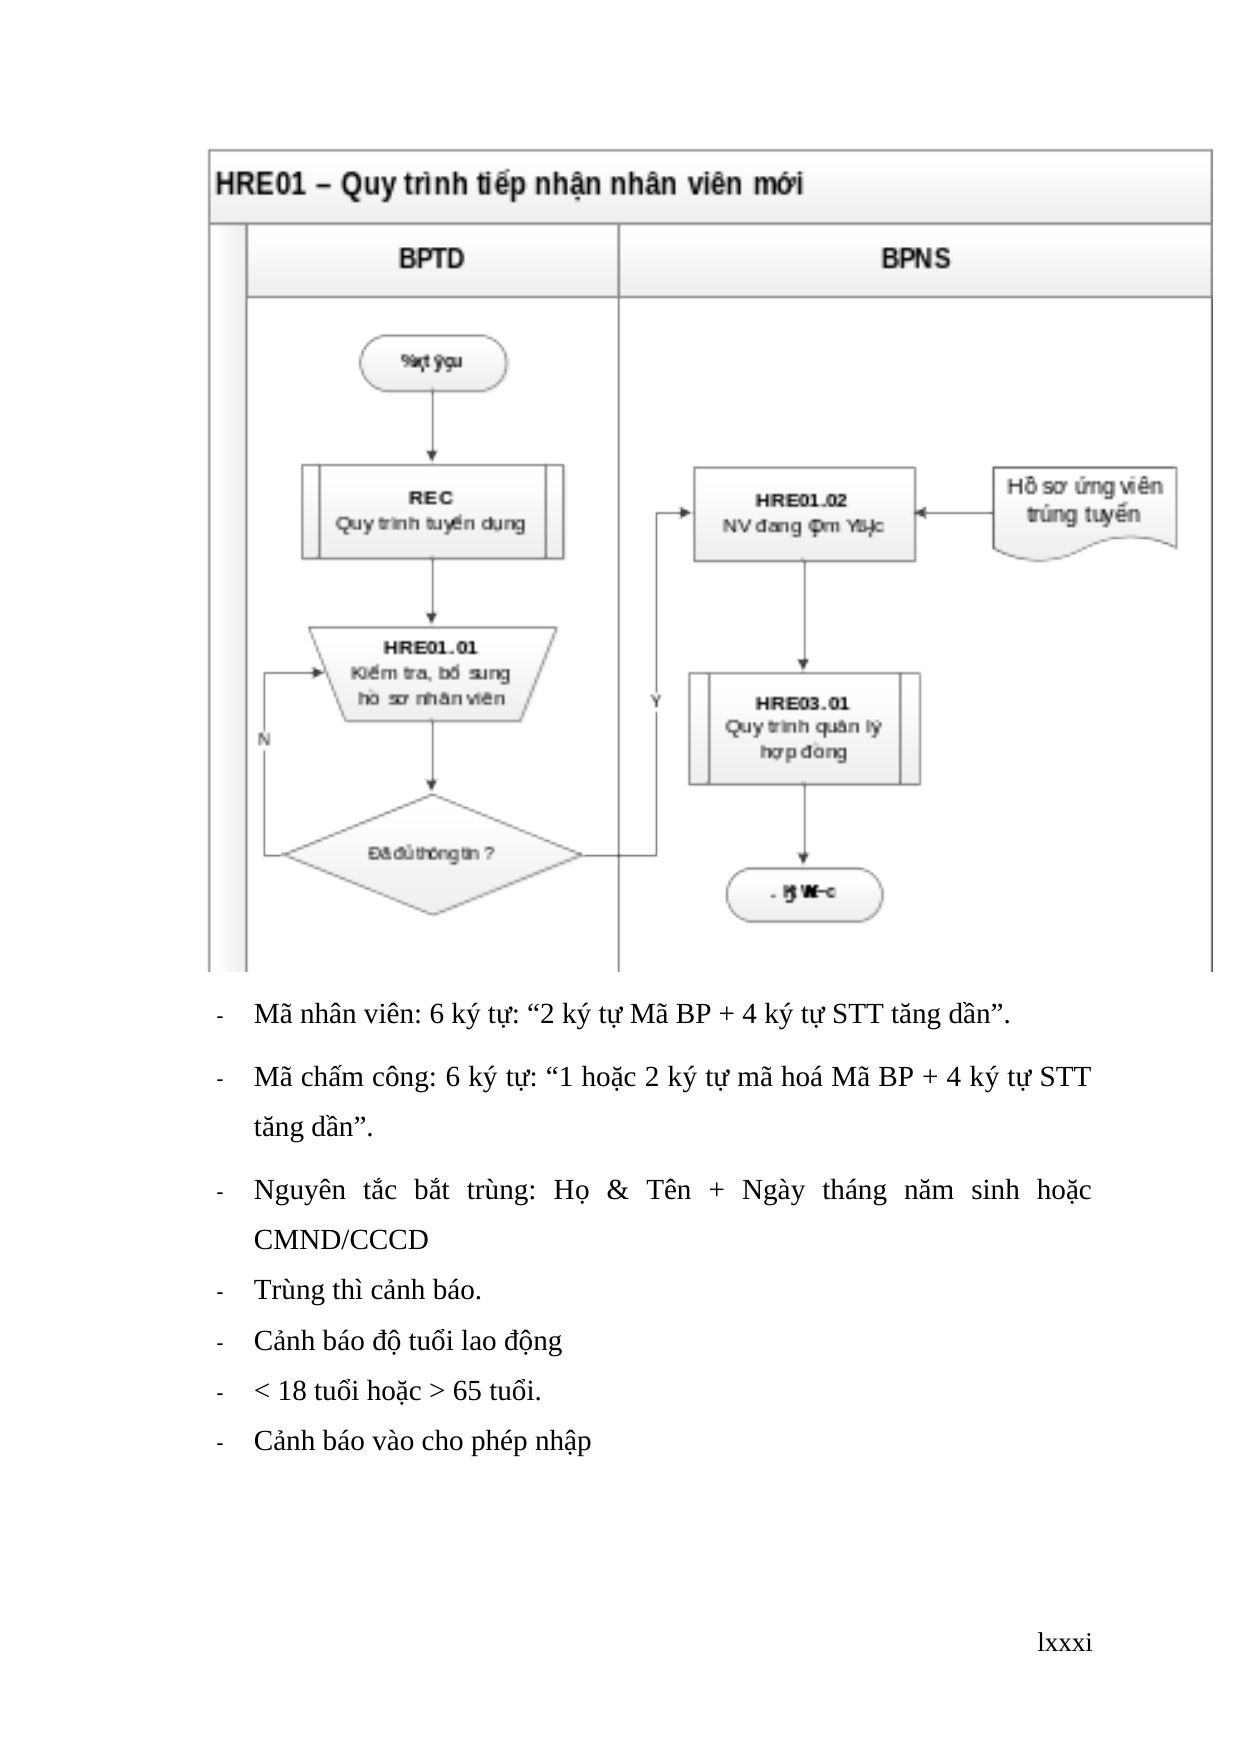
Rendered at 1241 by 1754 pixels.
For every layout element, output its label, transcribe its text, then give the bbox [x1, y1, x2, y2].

list Nguyên tắc bắt trùng: Họ & Tên + Ngày tháng năm sinh hoặc CMND/CCCD [216, 1172, 1092, 1256]
list < 18 tuổi hoặc > 65 tuổi. [216, 1373, 1092, 1407]
list Trùng thì cảnh báo. [216, 1272, 1092, 1306]
list Mã chấm công: 6 ký tự: “1 hoặc 2 ký tự mã hoá Mã BP + 4 ký tự STT tăng dần”. [216, 1059, 1092, 1143]
list Cảnh báo độ tuổi lao động [216, 1323, 1092, 1356]
list Cảnh báo vào cho phép nhập [216, 1423, 1092, 1457]
list Mã nhân viên: 6 ký tự: “2 ký tự Mã BP + 4 ký tự STT tăng dần”. [216, 996, 1092, 1029]
